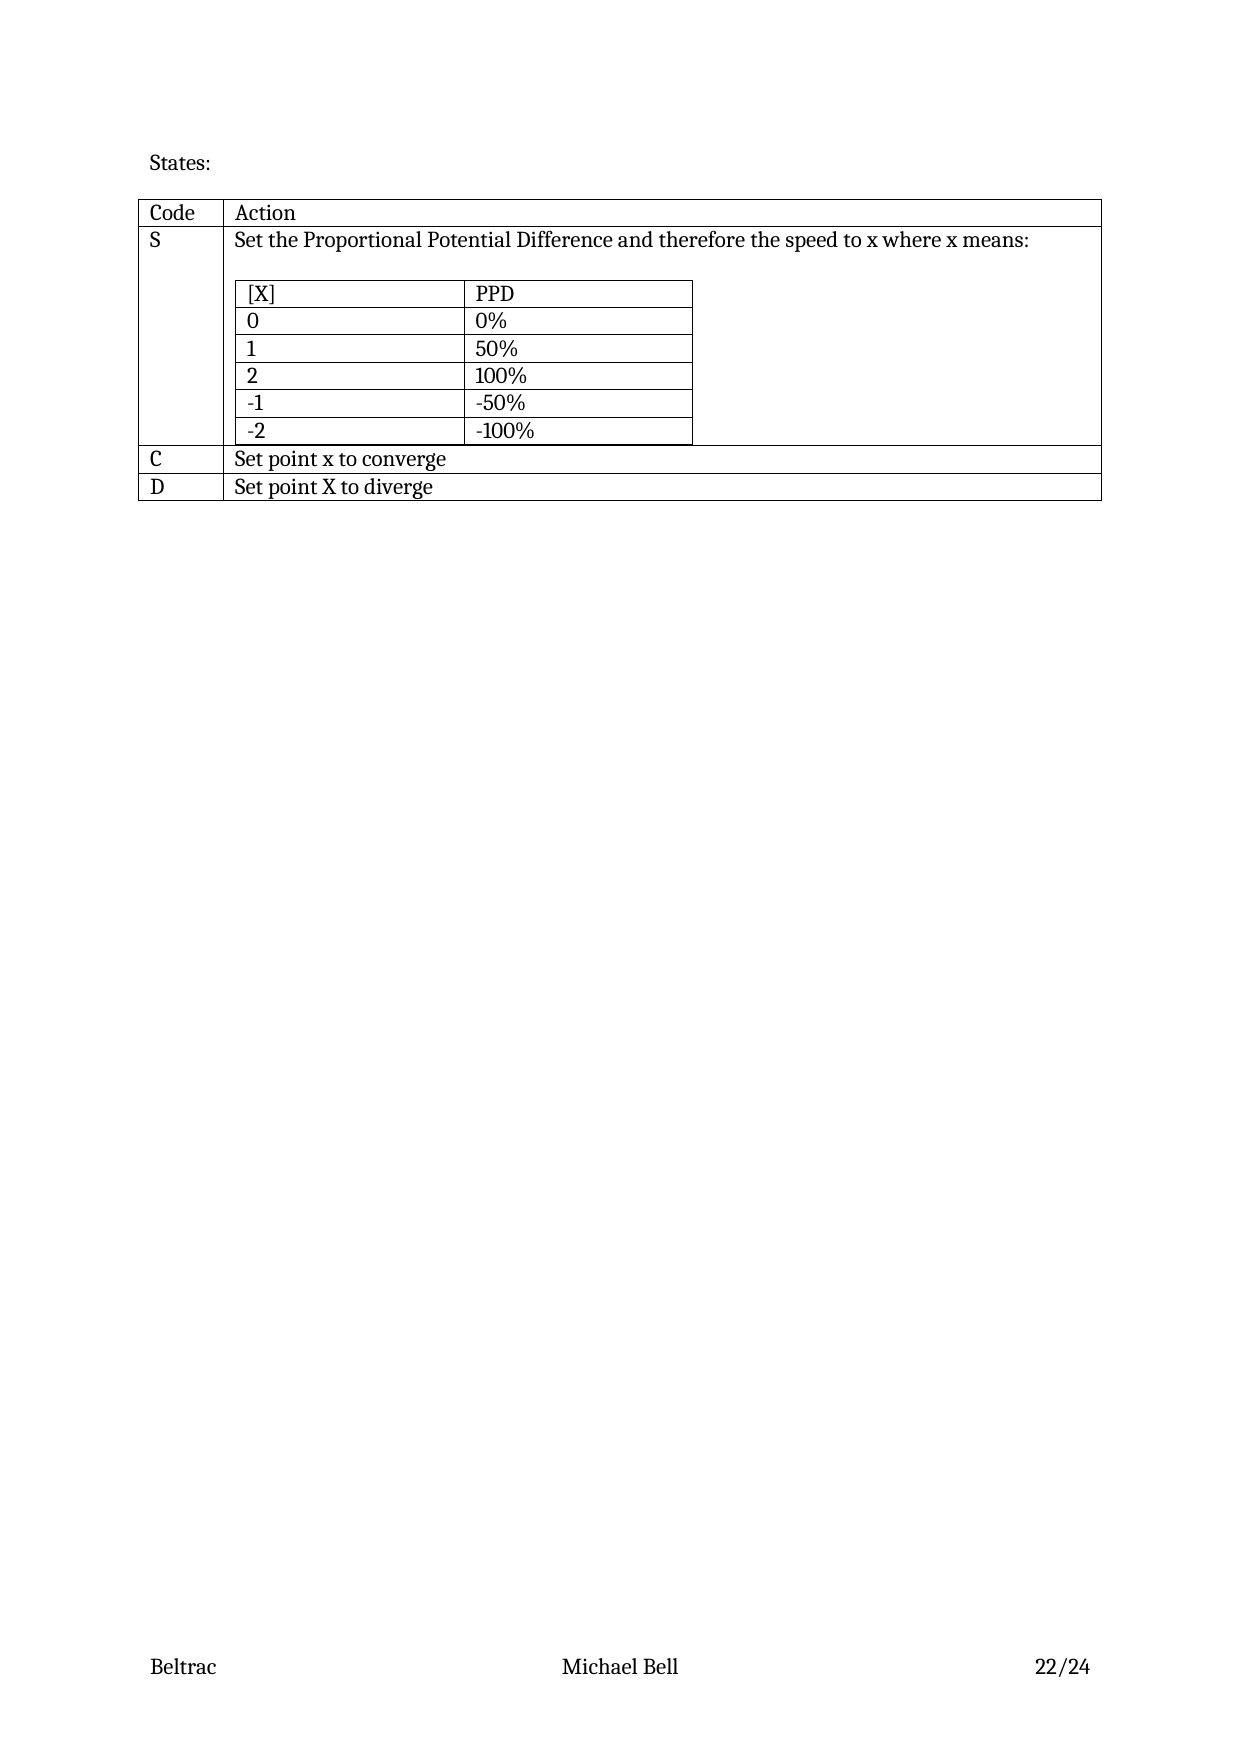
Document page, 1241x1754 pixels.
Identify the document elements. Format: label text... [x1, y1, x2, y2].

table_cell Set the Proportional Potential Difference and therefore the speed to x where x means: [224, 227, 1101, 445]
table_header Action [224, 200, 1101, 226]
table_cell Set point X to diverge [224, 474, 1101, 500]
text States: [150, 150, 1090, 176]
table_cell D [139, 474, 223, 500]
table_cell Set point x to converge [224, 446, 1101, 472]
table_cell S [139, 227, 223, 445]
table_cell C [139, 446, 223, 472]
table_header Code [139, 200, 223, 226]
